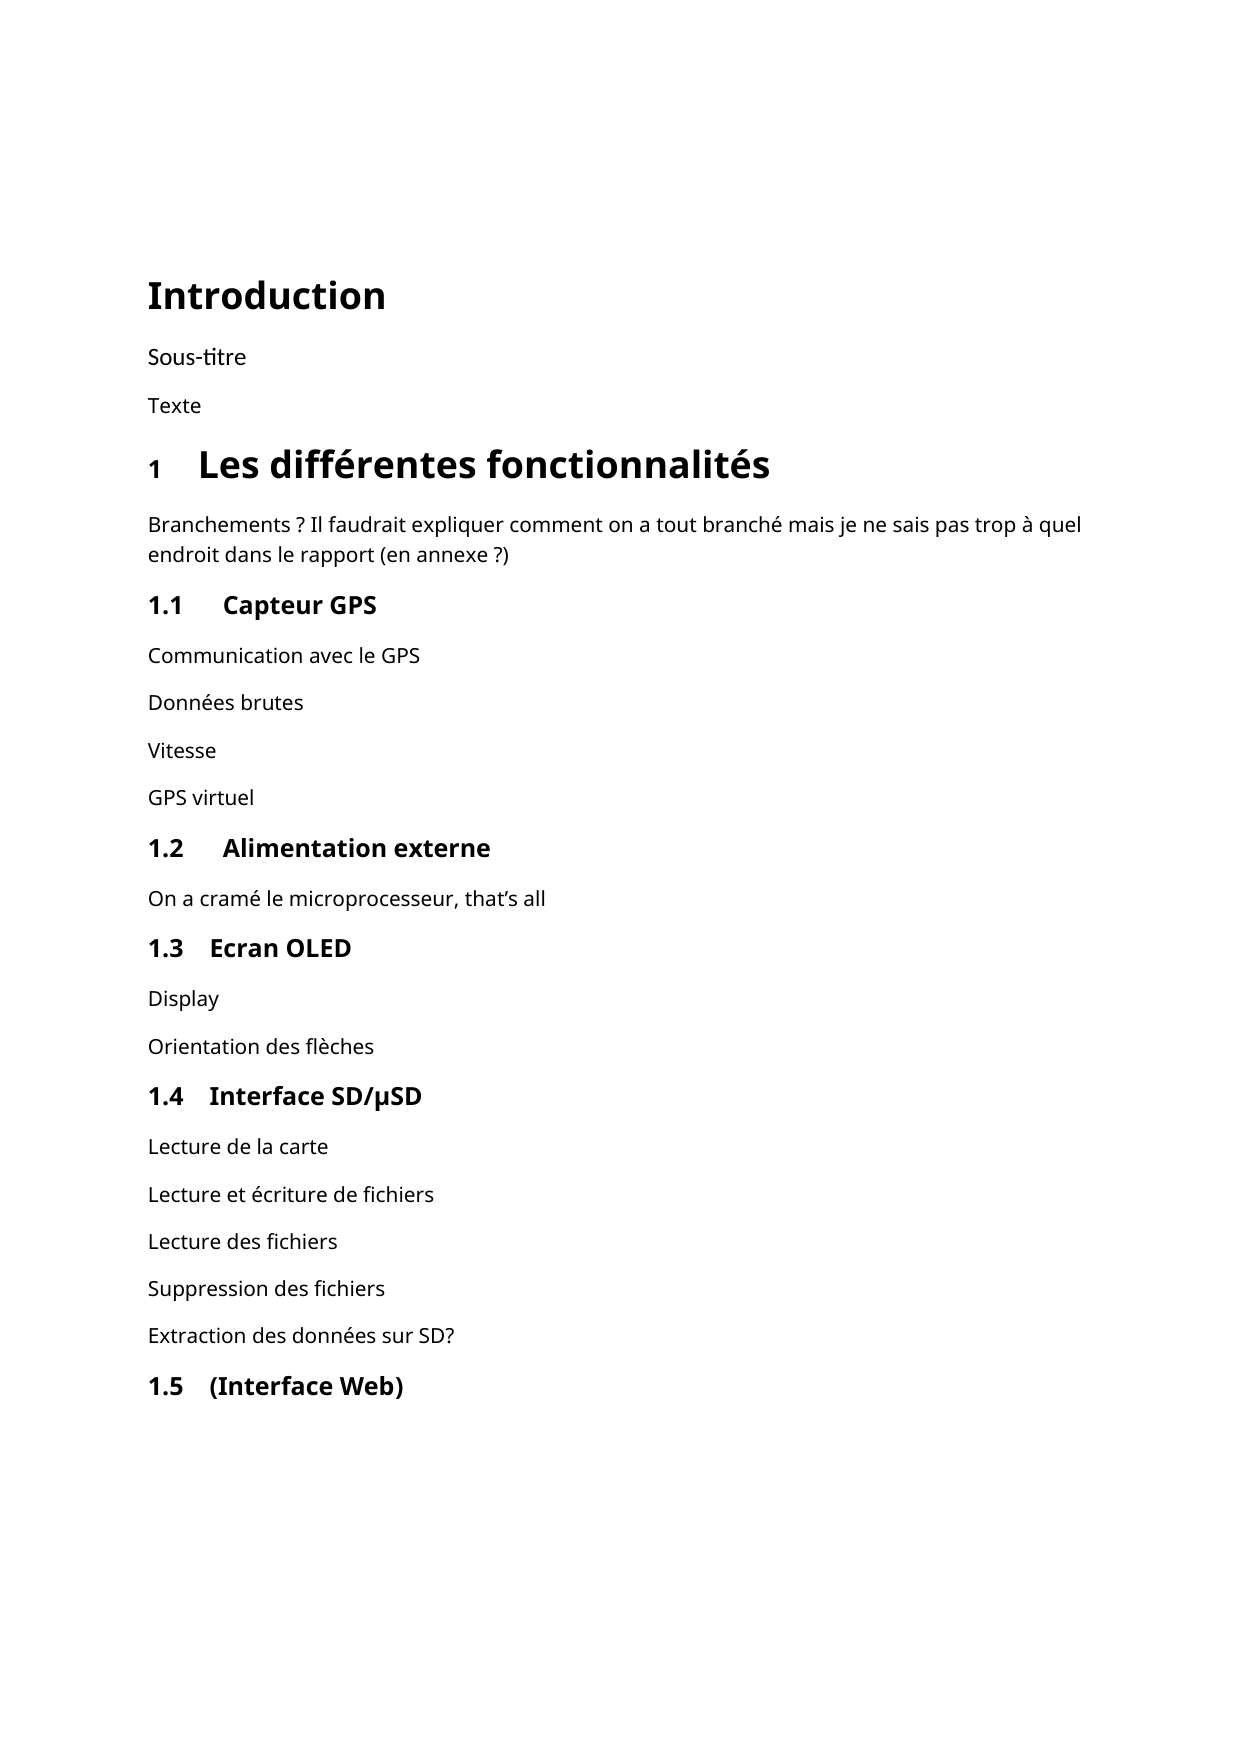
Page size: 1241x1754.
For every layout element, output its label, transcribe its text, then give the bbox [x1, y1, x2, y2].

text Lecture et écriture de fichiers [148, 1180, 1093, 1208]
subtitle Capteur GPS [148, 588, 1093, 622]
text Lecture des fichiers [148, 1227, 1093, 1256]
text GPS virtuel [148, 783, 1093, 811]
text Orientation des flèches [148, 1032, 1093, 1060]
text Texte [148, 391, 1093, 419]
text Branchements ? Il faudrait expliquer comment on a tout branché mais je ne sais pas trop à quel endroit dans le rapport (en annexe ?) [148, 510, 1093, 569]
subtitle 1.4 Interface SD/µSD [148, 1079, 1093, 1113]
text Vitesse [148, 736, 1093, 764]
subtitle Alimentation externe [148, 830, 1093, 864]
subtitle 1.5 (Interface Web) [148, 1369, 1093, 1403]
subtitle Sous-titre [148, 341, 1093, 372]
subtitle Les différentes fonctionnalités [148, 438, 1093, 489]
text On a cramé le microprocesseur, that’s all [148, 884, 1093, 912]
text Suppression des fichiers [148, 1274, 1093, 1303]
text Lecture de la carte [148, 1132, 1093, 1161]
subtitle 1.3 Ecran OLED [148, 931, 1093, 965]
text Extraction des données sur SD? [148, 1322, 1093, 1350]
subtitle Introduction [148, 269, 1093, 320]
text Communication avec le GPS [148, 641, 1093, 669]
text Display [148, 984, 1093, 1013]
text Données brutes [148, 688, 1093, 717]
